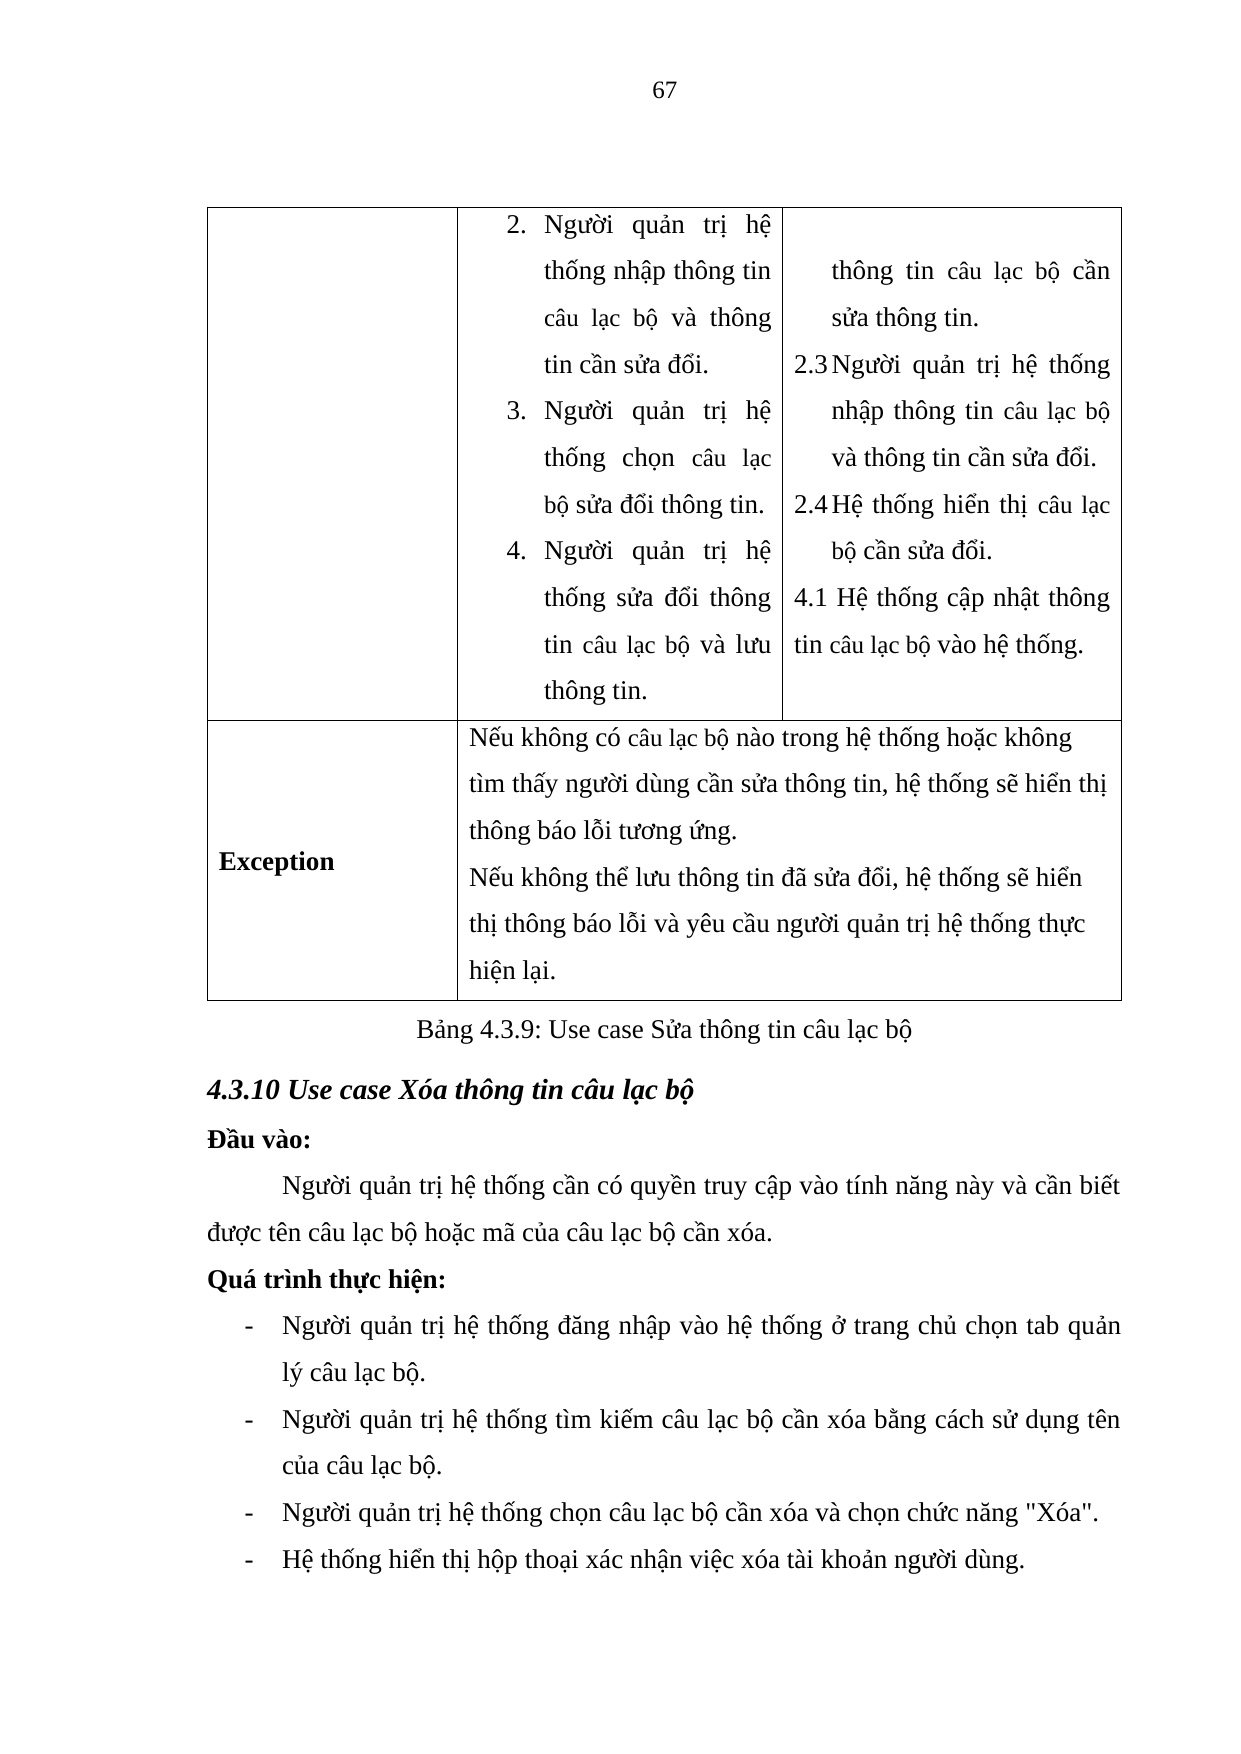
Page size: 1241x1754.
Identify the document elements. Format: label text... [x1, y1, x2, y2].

table_cell Exception [208, 721, 457, 1000]
list Hệ thống hiển thị hộp thoại xác nhận việc xóa tài khoản người dùng. [244, 1543, 1122, 1574]
list Người quản trị hệ thống đăng nhập vào hệ thống ở trang chủ chọn tab quản lý câu lạc bộ. [244, 1309, 1122, 1387]
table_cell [783, 208, 1121, 720]
text Bảng 4.3.9: Use case Sửa thông tin câu lạc bộ [207, 1013, 1122, 1044]
table_cell Nếu không có câu lạc bộ nào trong hệ thống hoặc không tìm thấy người dùng cần sửa thông tin, hệ thống sẽ hiển thị thông báo lỗi tương ứng. Nếu không thể lưu thông tin đã sửa đổi, hệ thống sẽ hiển thị thông báo lỗi và yêu cầu người quản trị hệ thống thực hiện lại. [458, 721, 1121, 1000]
text 4.3.10 Use case Xóa thông tin câu lạc bộ [207, 1072, 1122, 1106]
text Quá trình thực hiện: [207, 1263, 1122, 1294]
text Người quản trị hệ thống cần có quyền truy cập vào tính năng này và cần biết được tên câu lạc bộ hoặc mã của câu lạc bộ cần xóa. [207, 1169, 1122, 1247]
list Người quản trị hệ thống chọn câu lạc bộ cần xóa và chọn chức năng "Xóa". [244, 1496, 1122, 1527]
text Đầu vào: [207, 1123, 1122, 1154]
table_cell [458, 208, 782, 720]
list Người quản trị hệ thống tìm kiếm câu lạc bộ cần xóa bằng cách sử dụng tên của câu lạc bộ. [244, 1403, 1122, 1481]
